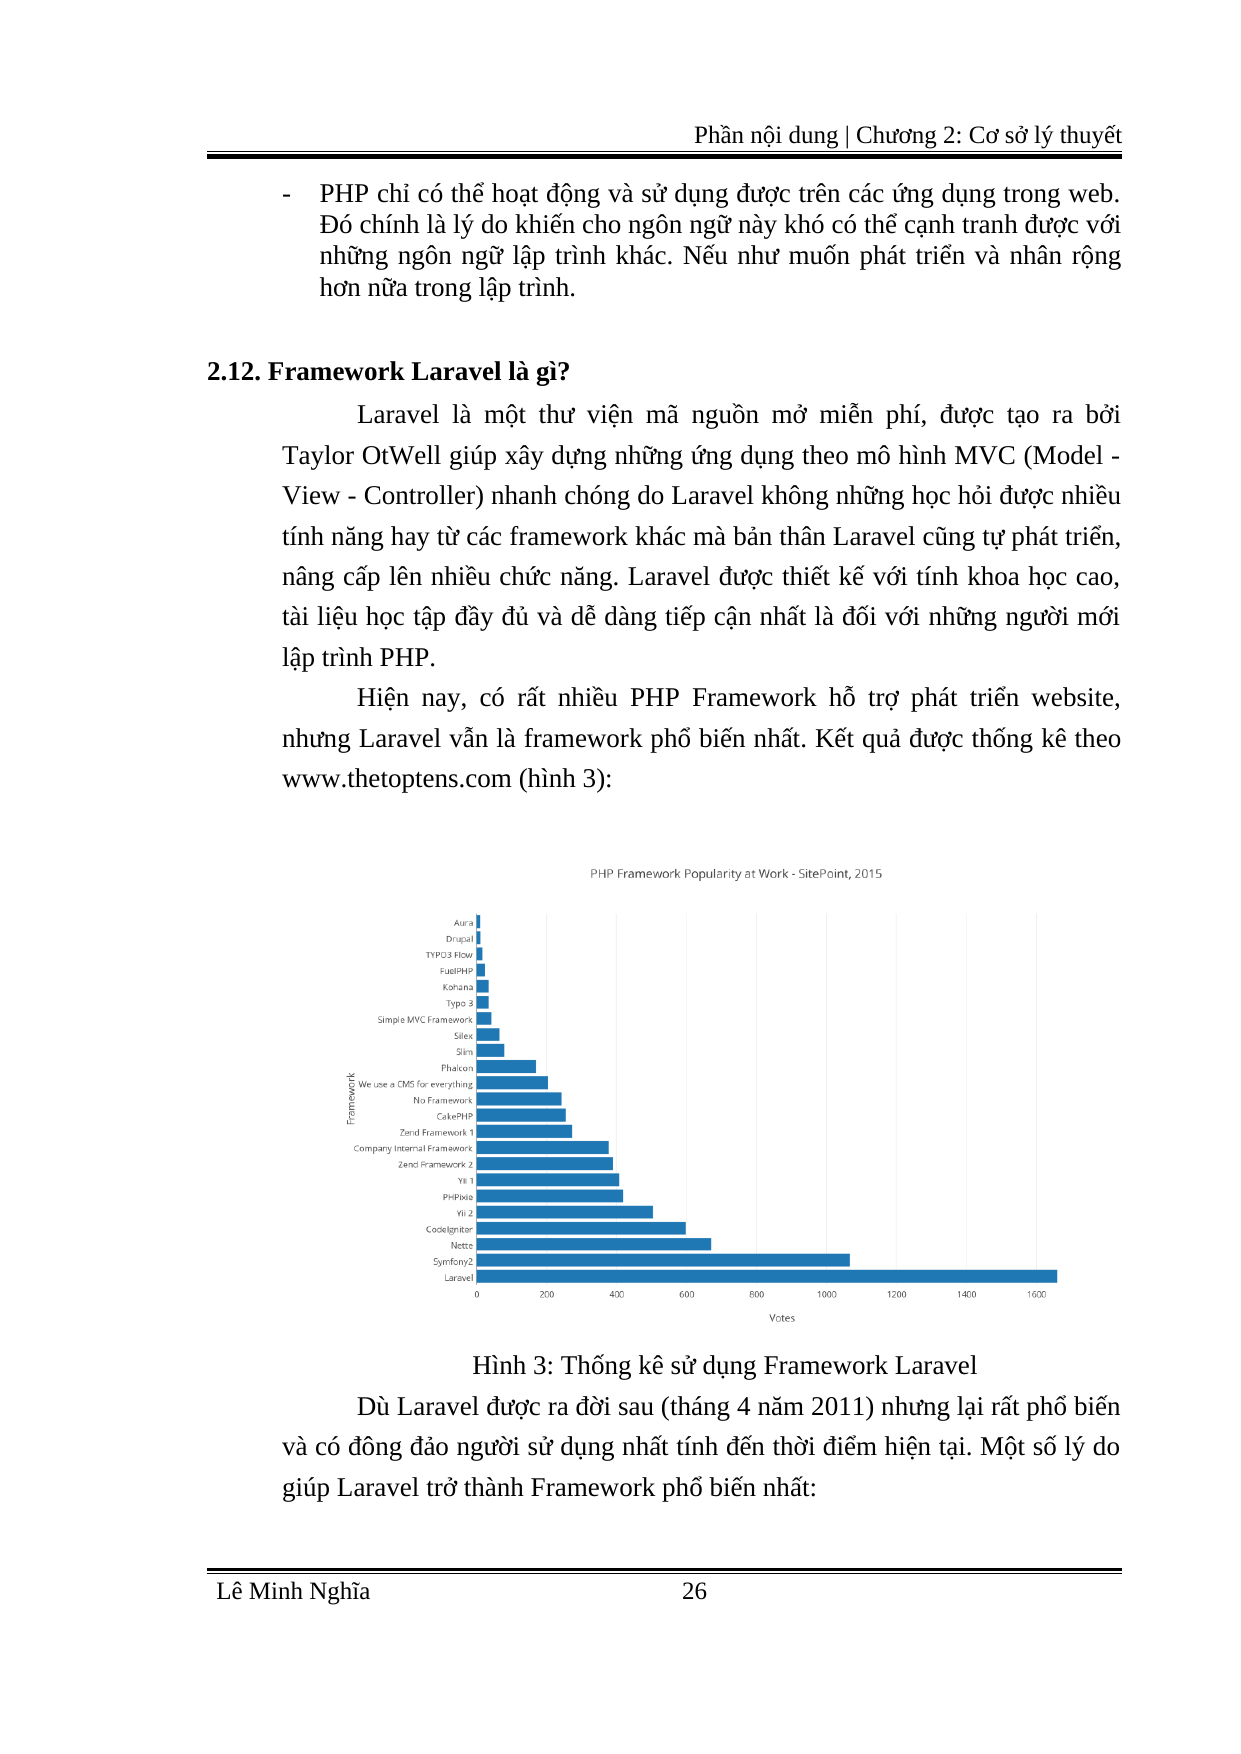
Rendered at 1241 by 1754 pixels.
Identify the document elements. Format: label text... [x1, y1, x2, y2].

list 2.12. Framework Laravel là gì? [207, 355, 1122, 386]
picture [327, 842, 1144, 1341]
list PHP chỉ có thể hoạt động và sử dụng được trên các ứng dụng trong web. Đó chính là lý do khiến cho ngôn ngữ này khó có thể cạnh tranh được với những ngôn ngữ lập trình khác. Nếu như muốn phát triển và nhân rộng hơn nữa trong lập trình. [282, 177, 1122, 302]
text Hình 3: Thống kê sử dụng Framework Laravel [282, 1349, 1122, 1381]
text Hiện nay, có rất nhiều PHP Framework hỗ trợ phát triển website, nhưng Laravel vẫn là framework phổ biến nhất. Kết quả được thống kê theo www.thetoptens.com (hình 3): [282, 681, 1122, 793]
text Dù Laravel được ra đời sau (tháng 4 năm 2011) nhưng lại rất phổ biến và có đông đảo người sử dụng nhất tính đến thời điểm hiện tại. Một số lý do giúp Laravel trở thành Framework phổ biến nhất: [282, 1390, 1122, 1502]
text Laravel là một thư viện mã nguồn mở miễn phí, được tạo ra bởi Taylor OtWell giúp xây dựng những ứng dụng theo mô hình MVC (Model - View - Controller) nhanh chóng do Laravel không những học hỏi được nhiều tính năng hay từ các framework khác mà bản thân Laravel cũng tự phát triển, nâng cấp lên nhiều chức năng. Laravel được thiết kế với tính khoa học cao, tài liệu học tập đầy đủ và dễ dàng tiếp cận nhất là đối với những người mới lập trình PHP. [282, 398, 1122, 672]
